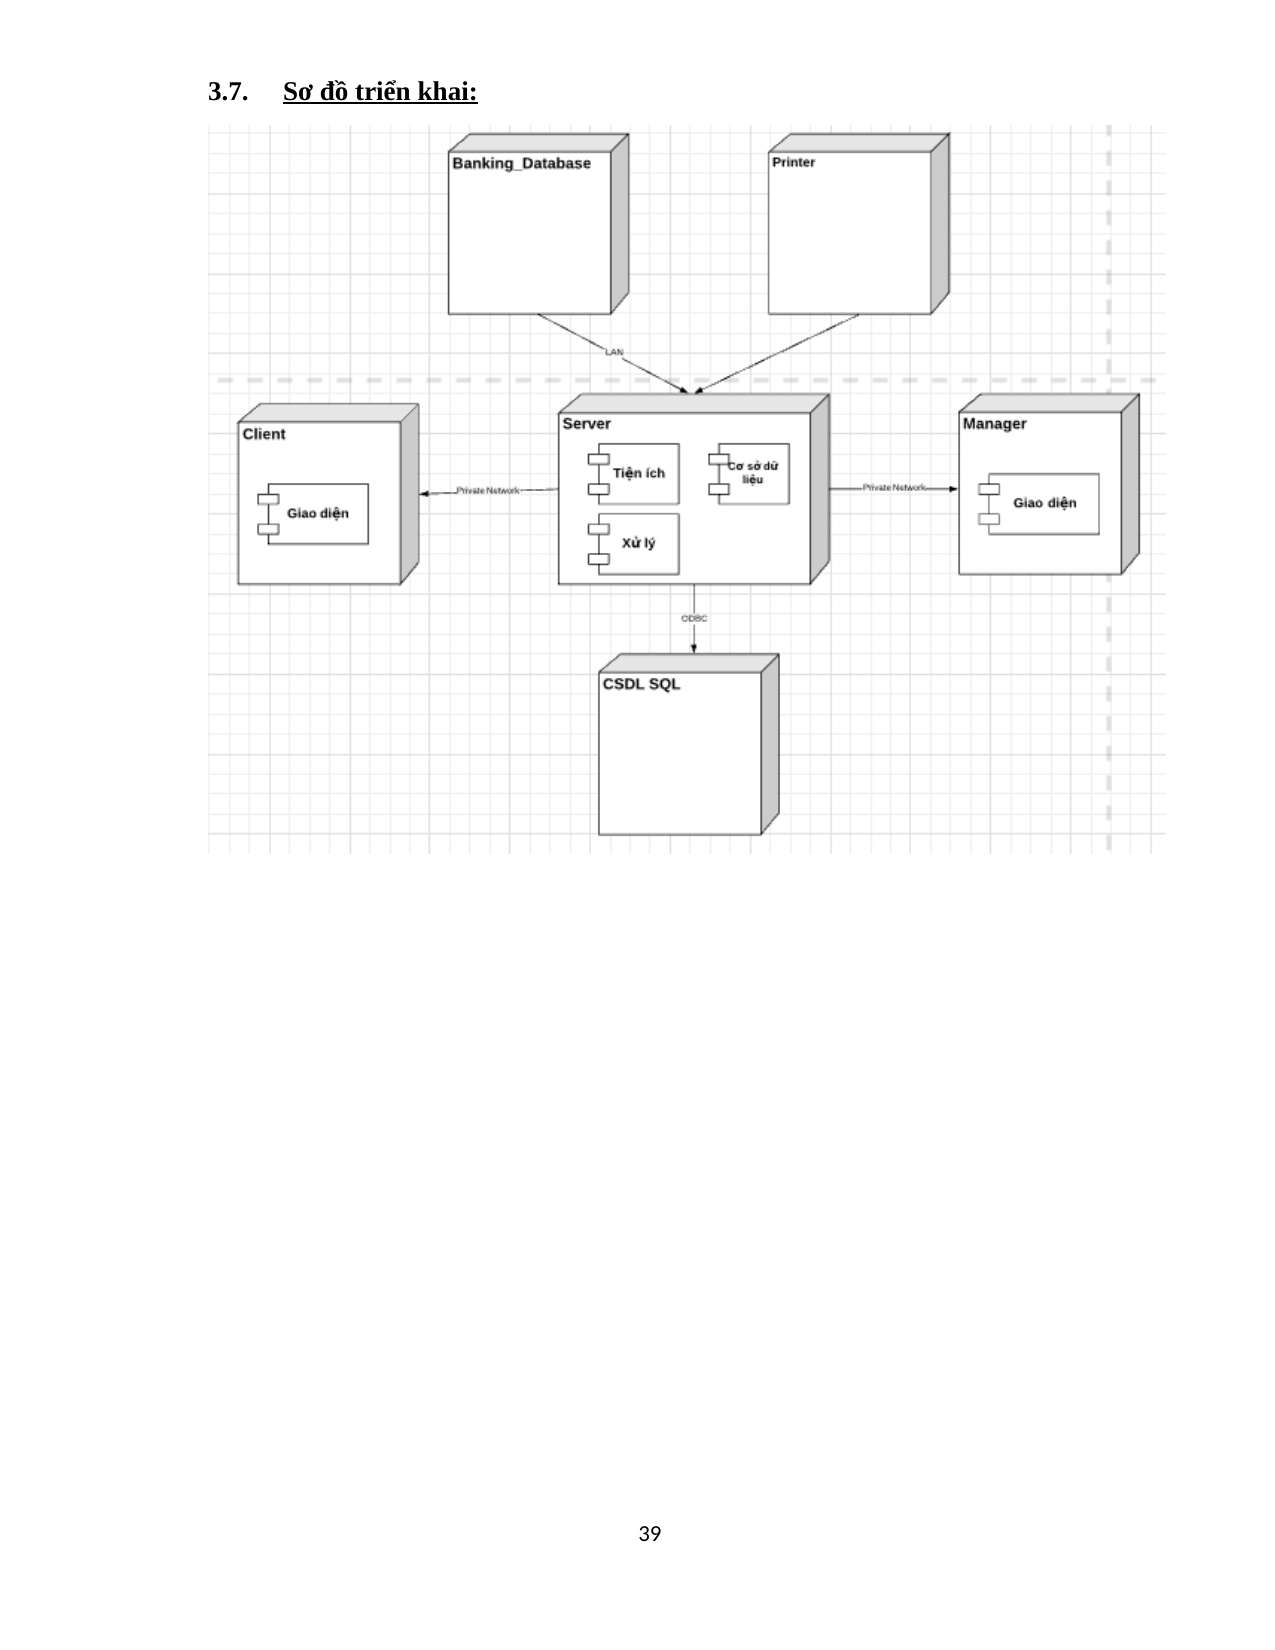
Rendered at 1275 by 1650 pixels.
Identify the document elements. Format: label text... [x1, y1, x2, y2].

picture [207, 125, 1167, 854]
list Sơ đồ triển khai: [208, 75, 1167, 106]
